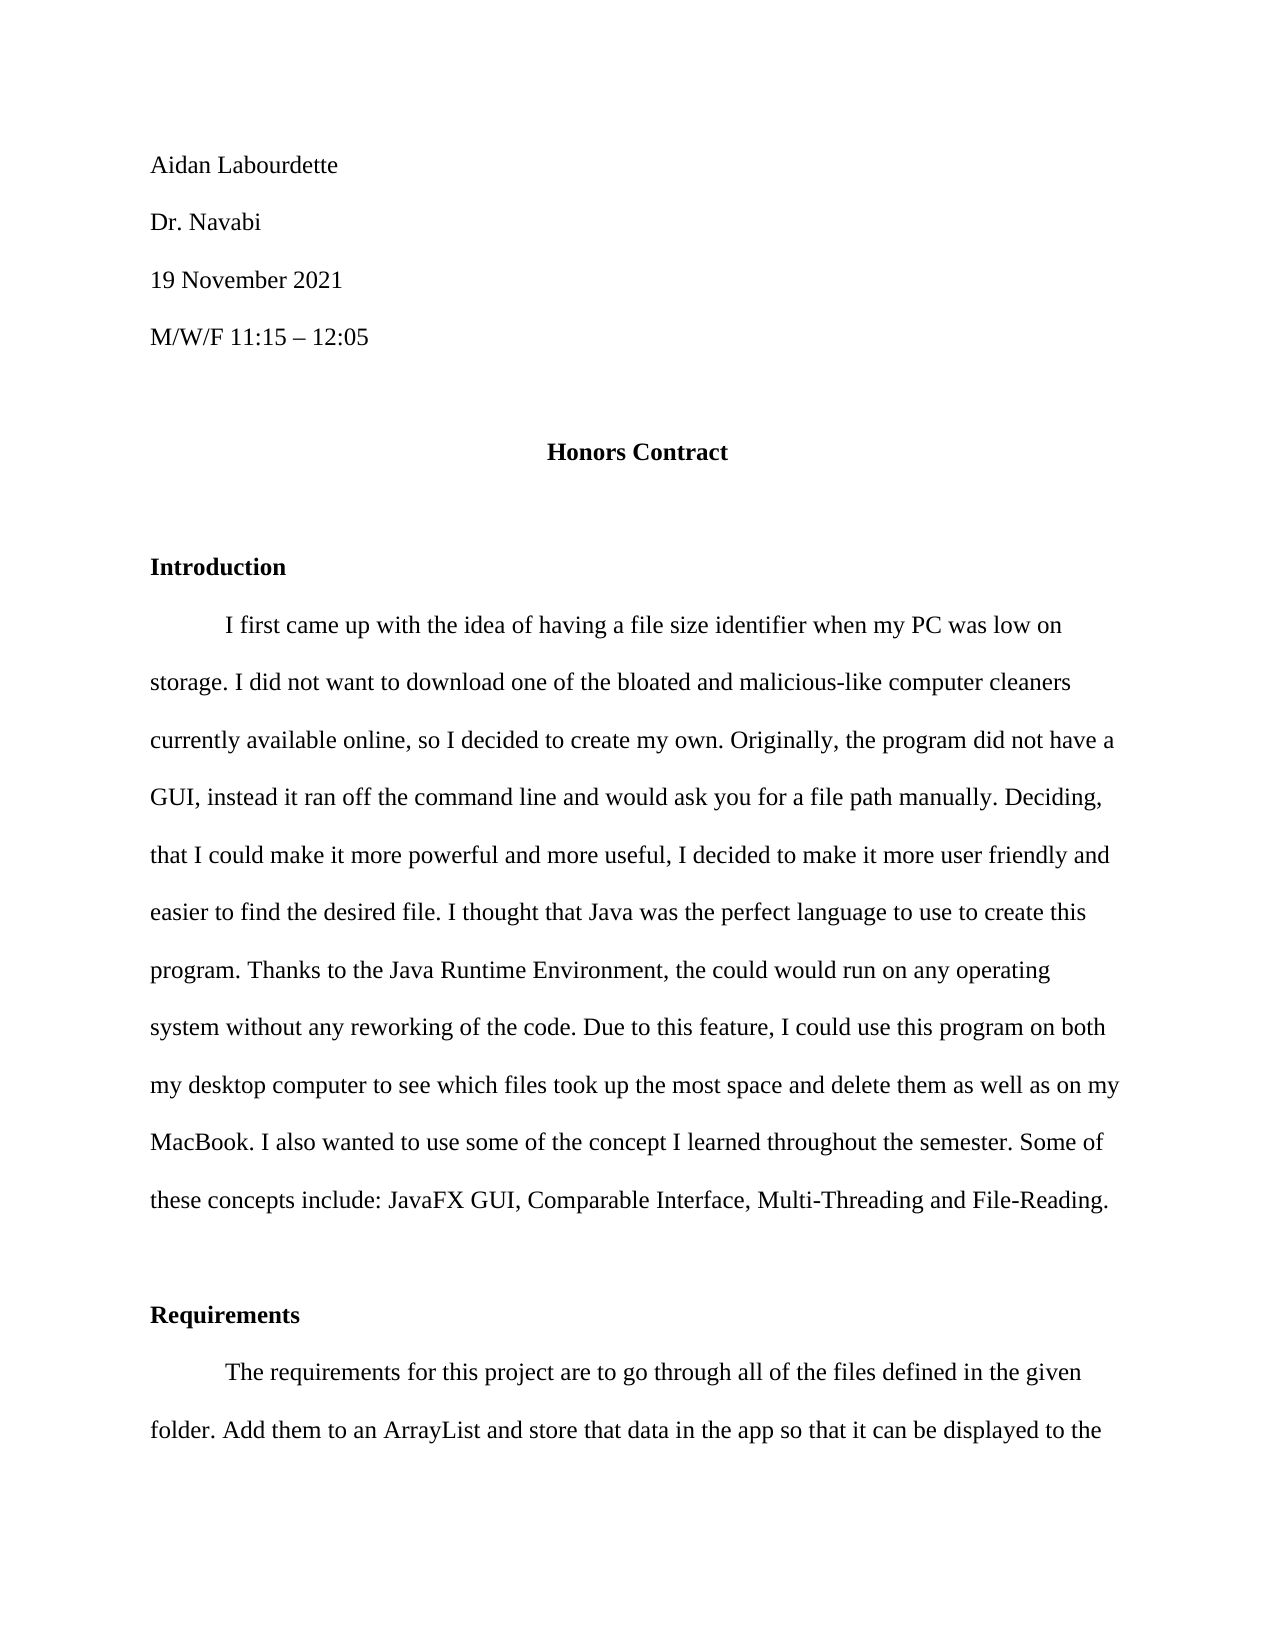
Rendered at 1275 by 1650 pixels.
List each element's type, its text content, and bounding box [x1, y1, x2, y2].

text 19 November 2021 [150, 265, 1125, 294]
text Dr. Navabi [150, 207, 1125, 236]
text I first came up with the idea of having a file size identifier when my PC was low on storage. I did not want to download one of the bloated and malicious-like computer cleaners currently available online, so I decided to create my own. Originally, the program did not have a GUI, instead it ran off the command line and would ask you for a file path manually. Deciding, that I could make it more powerful and more useful, I decided to make it more user friendly and easier to find the desired file. I thought that Java was the perfect language to use to create this program. Thanks to the Java Runtime Environment, the could would run on any operating system without any reworking of the code. Due to this feature, I could use this program on both my desktop computer to see which files took up the most space and delete them as well as on my MacBook. I also wanted to use some of the concept I learned throughout the semester. Some of these concepts include: JavaFX GUI, Comparable Interface, Multi-Threading and File-Reading. [150, 610, 1125, 1214]
text M/W/F 11:15 – 12:05 [150, 322, 1125, 351]
text Introduction [150, 552, 1125, 581]
text Aidan Labourdette [150, 150, 1125, 179]
text Requirements [150, 1300, 1125, 1329]
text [150, 1357, 1125, 1444]
text Honors Contract [150, 437, 1125, 466]
